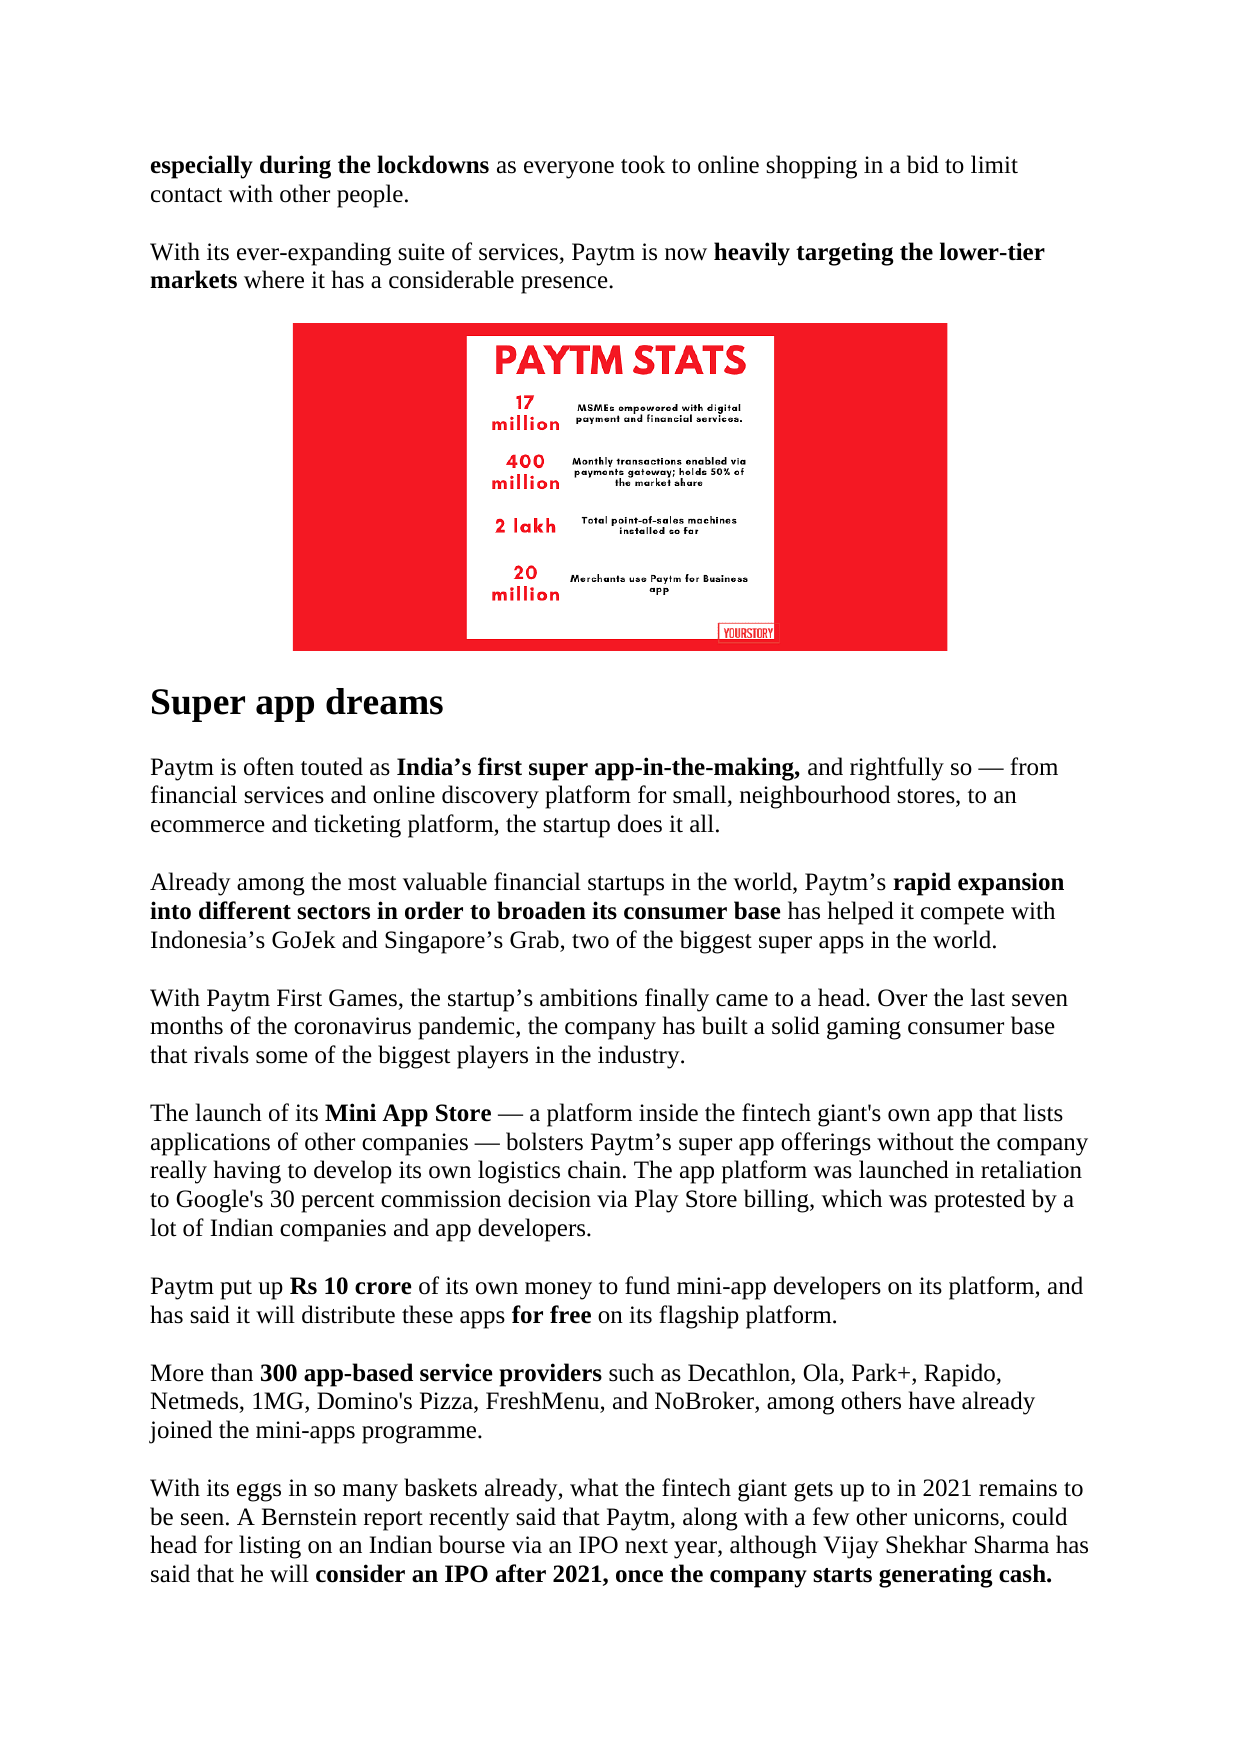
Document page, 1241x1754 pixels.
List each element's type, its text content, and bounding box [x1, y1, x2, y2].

text Paytm is often touted as India’s first super app-in-the-making, and rightfully so — from financial services and online discovery platform for small, neighbourhood stores, to an ecommerce and ticketing platform, the startup does it all. [150, 752, 1090, 838]
text Already among the most valuable financial startups in the world, Paytm’s rapid expansion into different sectors in order to broaden its consumer base has helped it compete with Indonesia’s GoJek and Singapore’s Grab, two of the biggest super apps in the world. [150, 867, 1090, 953]
text With its eggs in so many baskets already, what the fintech giant gets up to in 2021 remains to be seen. A Bernstein report recently said that Paytm, along with a few other unicorns, could head for listing on an Indian bourse via an IPO next year, although Vijay Shekhar Sharma has said that he will consider an IPO after 2021, once the company starts generating cash. [150, 1473, 1090, 1588]
picture [292, 323, 948, 651]
text With Paytm First Games, the startup’s ambitions finally came to a head. Over the last seven months of the coronavirus pandemic, the company has built a solid gaming consumer base that rivals some of the biggest players in the industry. [150, 983, 1090, 1069]
text The launch of its Mini App Store — a platform inside the fintech giant's own app that lists applications of other companies — bolsters Paytm’s super app offerings without the company really having to develop its own logistics chain. The app platform was launched in retaliation to Google's 30 percent commission decision via Play Store billing, which was protested by a lot of Indian companies and app developers. [150, 1098, 1090, 1242]
text With its ever-expanding suite of services, Paytm is now heavily targeting the lower-tier markets where it has a considerable presence. [150, 237, 1090, 294]
text More than 300 app-based service providers such as Decathlon, Ola, Park+, Rapido, Netmeds, 1MG, Domino's Pizza, FreshMenu, and NoBroker, among others have already joined the mini-apps programme. [150, 1358, 1090, 1444]
text Paytm put up Rs 10 crore of its own money to fund mini-app developers on its platform, and has said it will distribute these apps for free on its flagship platform. [150, 1271, 1090, 1328]
text Super app dreams [150, 679, 1090, 723]
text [150, 150, 1090, 207]
